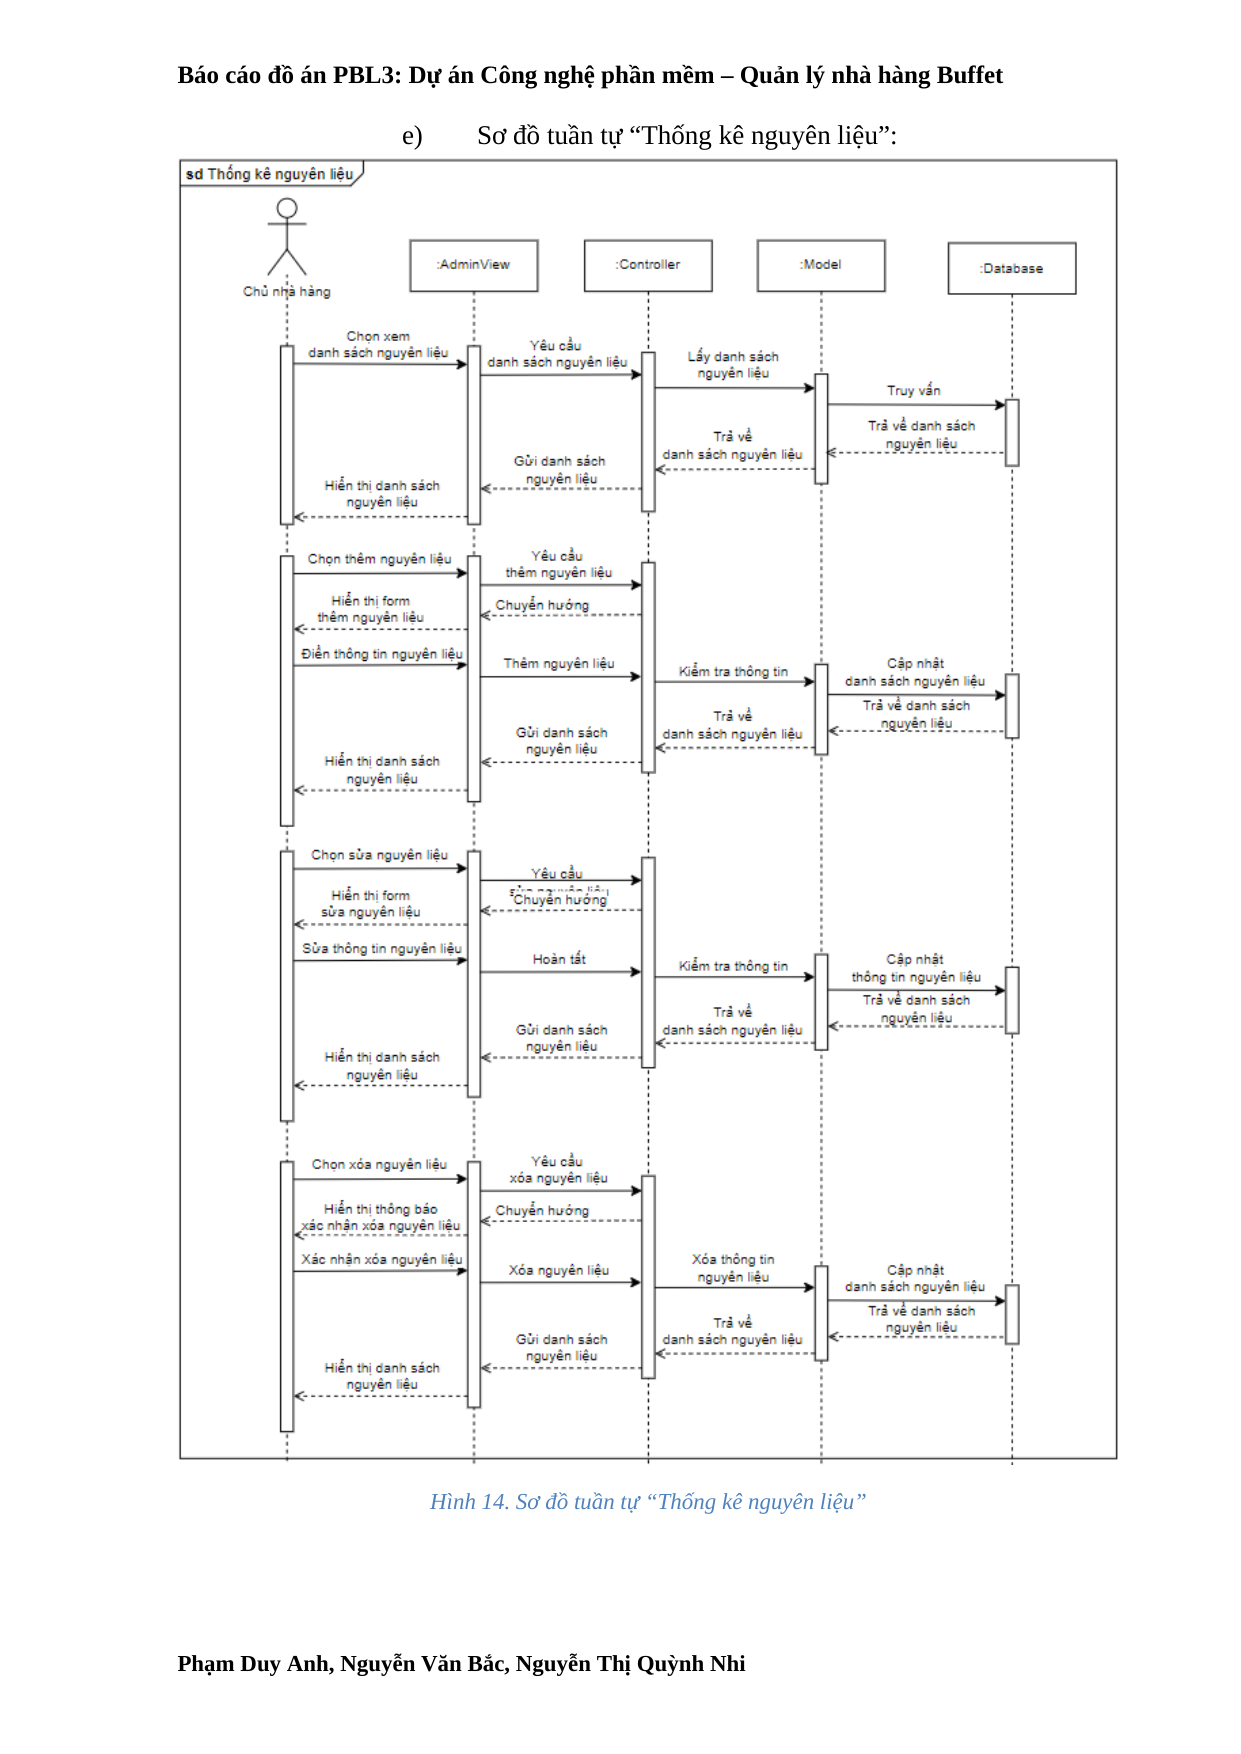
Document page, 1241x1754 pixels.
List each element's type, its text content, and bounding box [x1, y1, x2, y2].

picture [177, 156, 1123, 1465]
subtitle Hình 14. Sơ đồ tuần tự “Thống kê nguyên liệu” [177, 1488, 1122, 1515]
list Sơ đồ tuần tự “Thống kê nguyên liệu”: [177, 118, 1122, 156]
